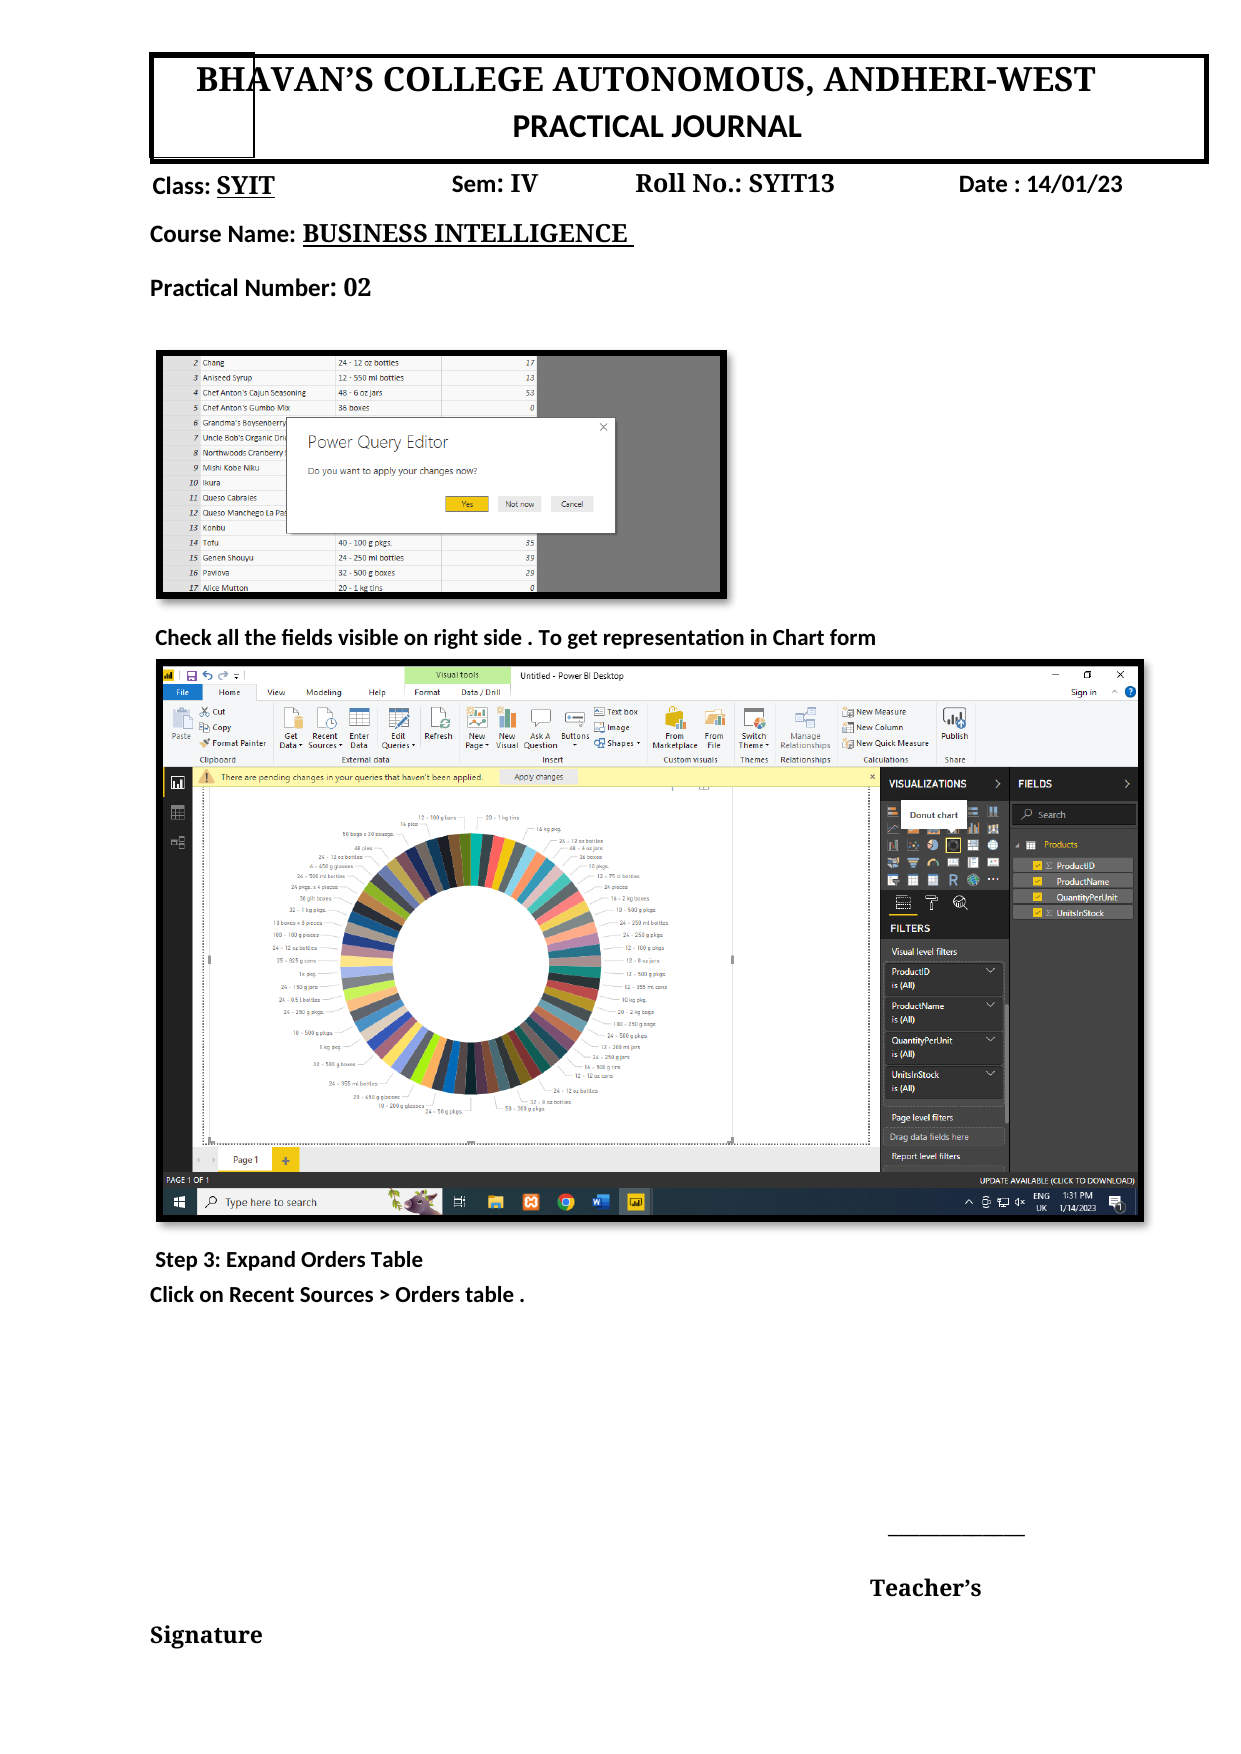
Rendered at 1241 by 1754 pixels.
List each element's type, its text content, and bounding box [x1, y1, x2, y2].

picture [163, 667, 1138, 1215]
text Click on Recent Sources > Orders table . [150, 1280, 1090, 1308]
text Step 3: Expand Orders Table [150, 1245, 1090, 1273]
picture [163, 356, 720, 592]
